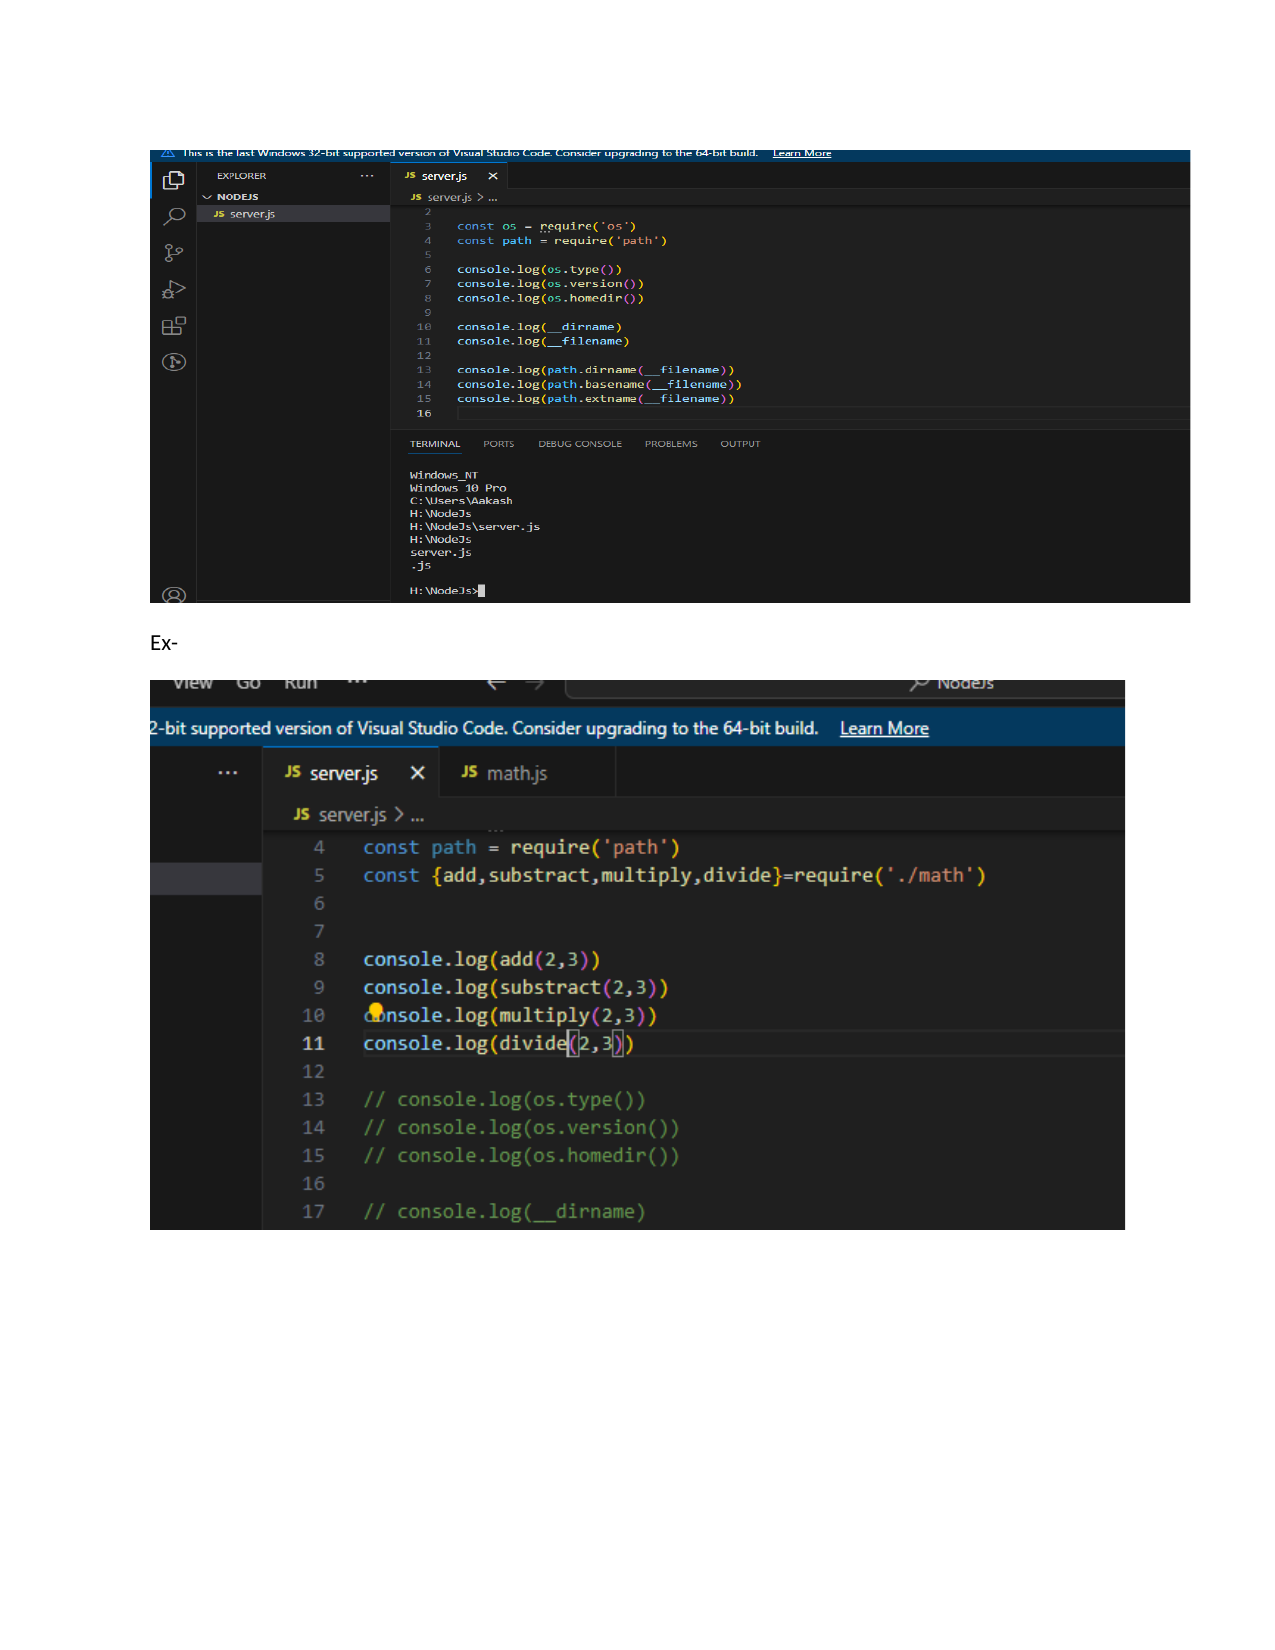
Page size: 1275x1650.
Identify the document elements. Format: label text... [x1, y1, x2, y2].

picture [150, 680, 1125, 1230]
text Ex- [150, 628, 1125, 656]
picture [150, 150, 1191, 603]
